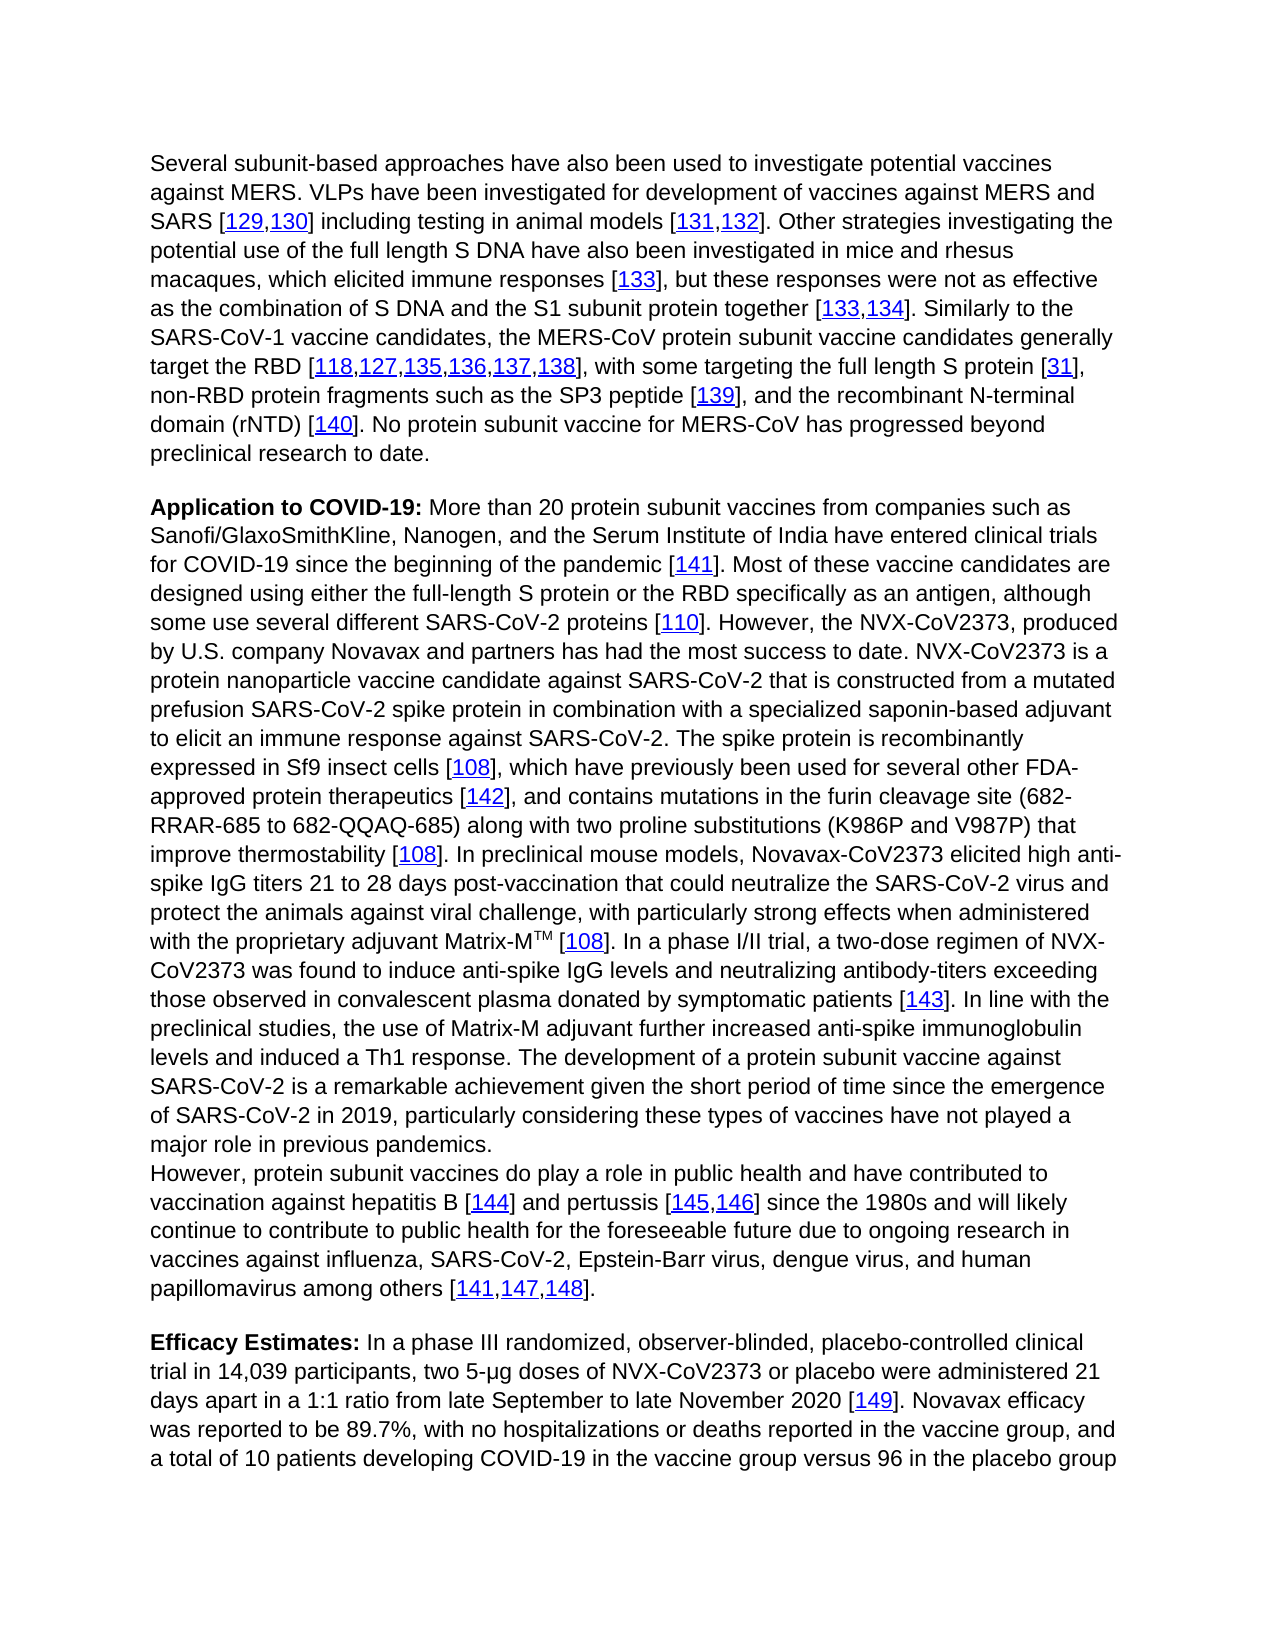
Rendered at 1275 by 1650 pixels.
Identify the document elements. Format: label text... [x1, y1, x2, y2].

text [150, 150, 1125, 466]
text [150, 1329, 1125, 1472]
text Application to COVID-19: More than 20 protein subunit vaccines from companies such as Sanofi/GlaxoSmithKline, Nanogen, and the Serum Institute of India have entered clinical trials for COVID-19 since the beginning of the pandemic [141]. Most of these vaccine candidates are designed using either the full-length S protein or the RBD specifically as an antigen, although some use several different SARS-CoV-2 proteins [110]. However, the NVX-CoV2373, produced by U.S. company Novavax and partners has had the most success to date. NVX-CoV2373 is a protein nanoparticle vaccine candidate against SARS-CoV-2 that is constructed from a mutated prefusion SARS-CoV-2 spike protein in combination with a specialized saponin-based adjuvant to elicit an immune response against SARS-CoV-2. The spike protein is recombinantly expressed in Sf9 insect cells [108], which have previously been used for several other FDA-approved protein therapeutics [142], and contains mutations in the furin cleavage site (682-RRAR-685 to 682-QQAQ-685) along with two proline substitutions (K986P and V987P) that improve thermostability [108]. In preclinical mouse models, Novavax-CoV2373 elicited high anti-spike IgG titers 21 to 28 days post-vaccination that could neutralize the SARS-CoV-2 virus and protect the animals against viral challenge, with particularly strong effects when administered with the proprietary adjuvant Matrix-MTM [108]. In a phase I/II trial, a two-dose regimen of NVX-CoV2373 was found to induce anti-spike IgG levels and neutralizing antibody-titers exceeding those observed in convalescent plasma donated by symptomatic patients [143]. In line with the preclinical studies, the use of Matrix-M adjuvant further increased anti-spike immunoglobulin levels and induced a Th1 response. The development of a protein subunit vaccine against SARS-CoV-2 is a remarkable achievement given the short period of time since the emergence of SARS-CoV-2 in 2019, particularly considering these types of vaccines have not played a major role in previous pandemics. However, protein subunit vaccines do play a role in public health and have contributed to vaccination against hepatitis B [144] and pertussis [145,146] since the 1980s and will likely continue to contribute to public health for the foreseeable future due to ongoing research in vaccines against influenza, SARS-CoV-2, Epstein-Barr virus, dengue virus, and human papillomavirus among others [141,147,148]. [150, 493, 1125, 1302]
